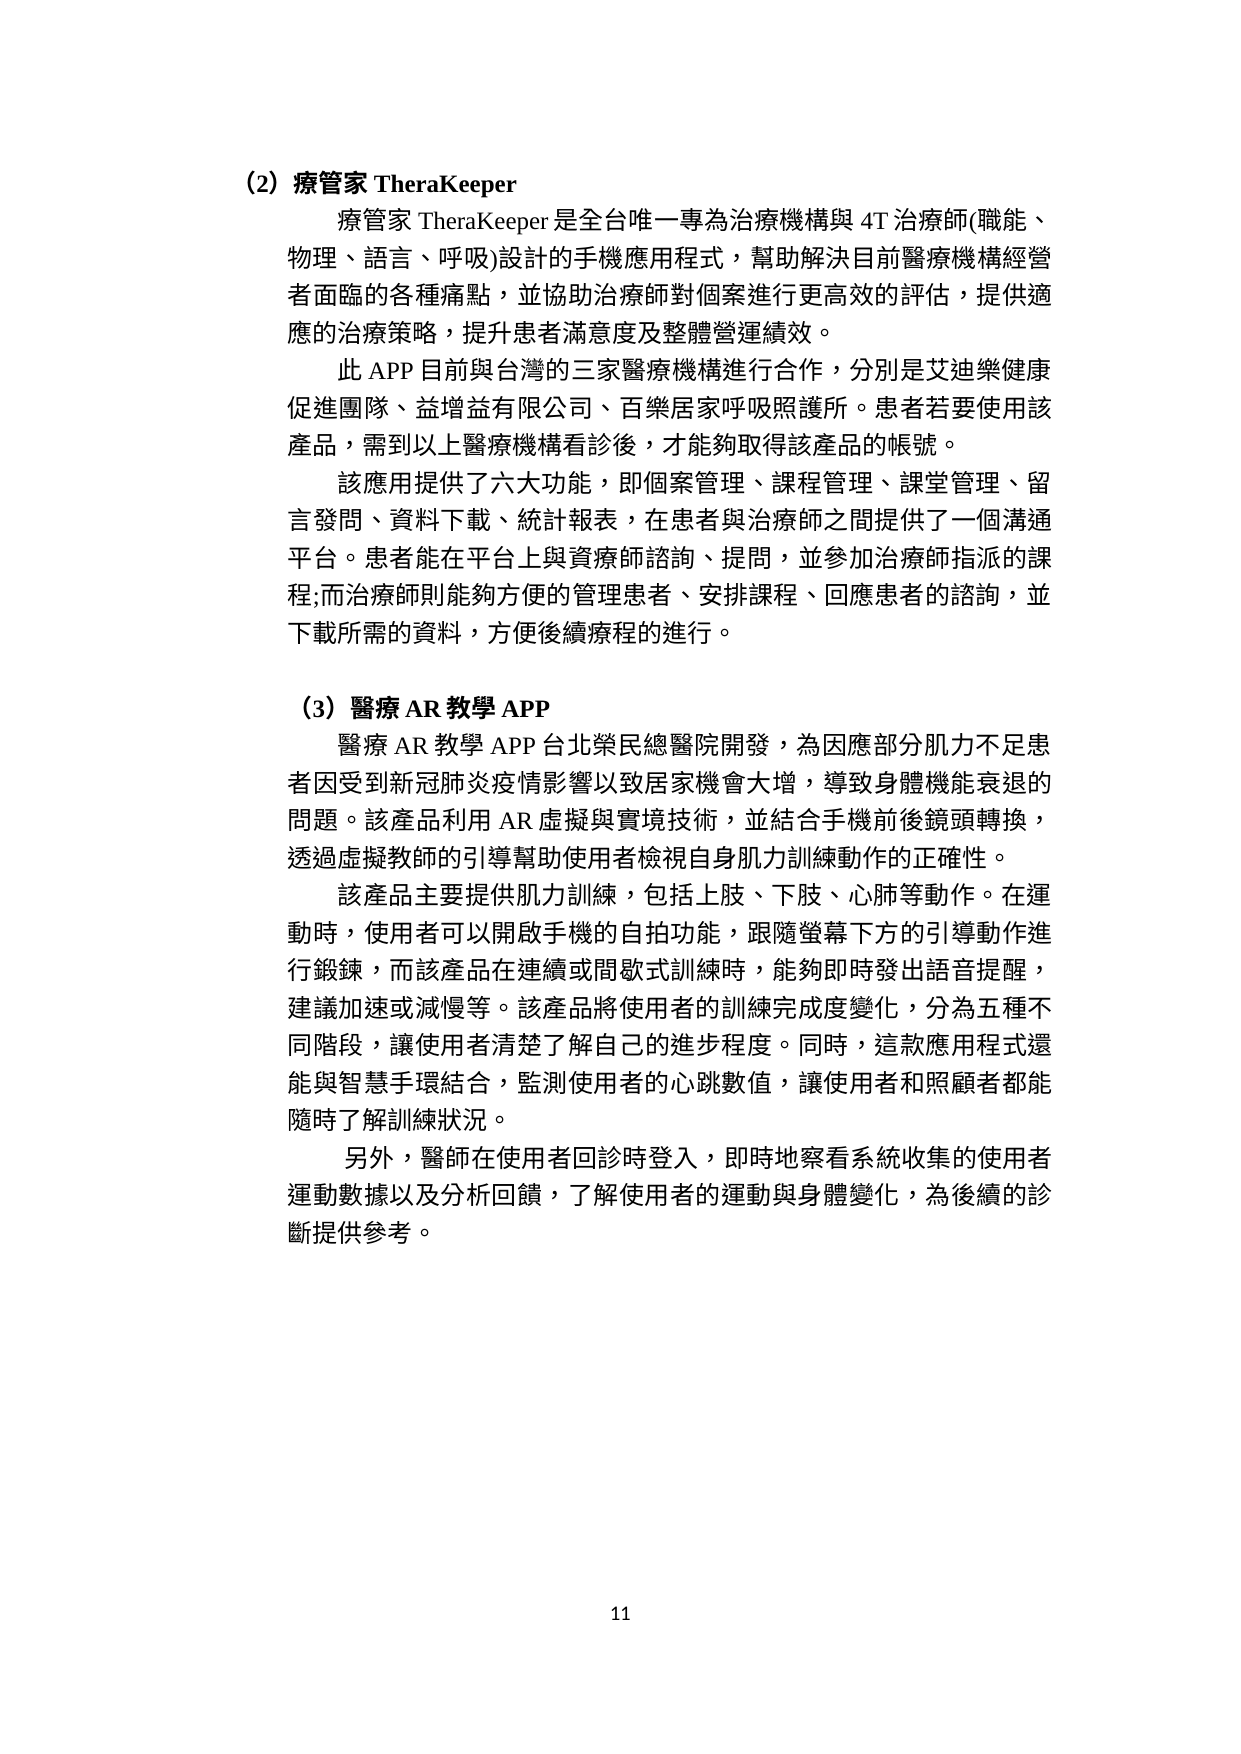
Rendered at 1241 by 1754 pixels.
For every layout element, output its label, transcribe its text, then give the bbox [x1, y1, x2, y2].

text （3）醫療AR教學APP [237, 687, 1053, 725]
text 另外，醫師在使用者回診時登入，即時地察看系統收集的使用者運動數據以及分析回饋，了解使用者的運動與身體變化，為後續的診斷提供參考。 [287, 1137, 1053, 1250]
text 該產品主要提供肌力訓練，包括上肢、下肢、心肺等動作。在運動時，使用者可以開啟手機的自拍功能，跟隨螢幕下方的引導動作進行鍛鍊，而該產品在連續或間歇式訓練時，能夠即時發出語音提醒，建議加速或減慢等。該產品將使用者的訓練完成度變化，分為五種不同階段，讓使用者清楚了解自己的進步程度。同時，這款應用程式還能與智慧手環結合，監測使用者的心跳數值，讓使用者和照顧者都能隨時了解訓練狀況。 [287, 875, 1053, 1137]
text 該應用提供了六大功能，即個案管理、課程管理、課堂管理、留言發問、資料下載、統計報表，在患者與治療師之間提供了一個溝通平台。患者能在平台上與資療師諮詢、提問，並參加治療師指派的課程;而治療師則能夠方便的管理患者、安排課程、回應患者的諮詢，並下載所需的資料，方便後續療程的進行。 [287, 462, 1053, 650]
text 此APP目前與台灣的三家醫療機構進行合作，分別是艾迪樂健康促進團隊、益增益有限公司、百樂居家呼吸照護所。患者若要使用該產品，需到以上醫療機構看診後，才能夠取得該產品的帳號。 [287, 350, 1053, 462]
text 療管家TheraKeeper是全台唯一專為治療機構與4T治療師(職能、物理、語言、呼吸)設計的手機應用程式，幫助解決目前醫療機構經營者面臨的各種痛點，並協助治療師對個案進行更高效的評估，提供適應的治療策略，提升患者滿意度及整體營運績效。 [287, 200, 1053, 350]
text （2）療管家TheraKeeper [187, 162, 1053, 200]
text 醫療AR教學APP台北榮民總醫院開發，為因應部分肌力不足患者因受到新冠肺炎疫情影響以致居家機會大增，導致身體機能衰退的問題。該產品利用AR虛擬與實境技術，並結合手機前後鏡頭轉換，透過虛擬教師的引導幫助使用者檢視自身肌力訓練動作的正確性。 [287, 725, 1053, 875]
